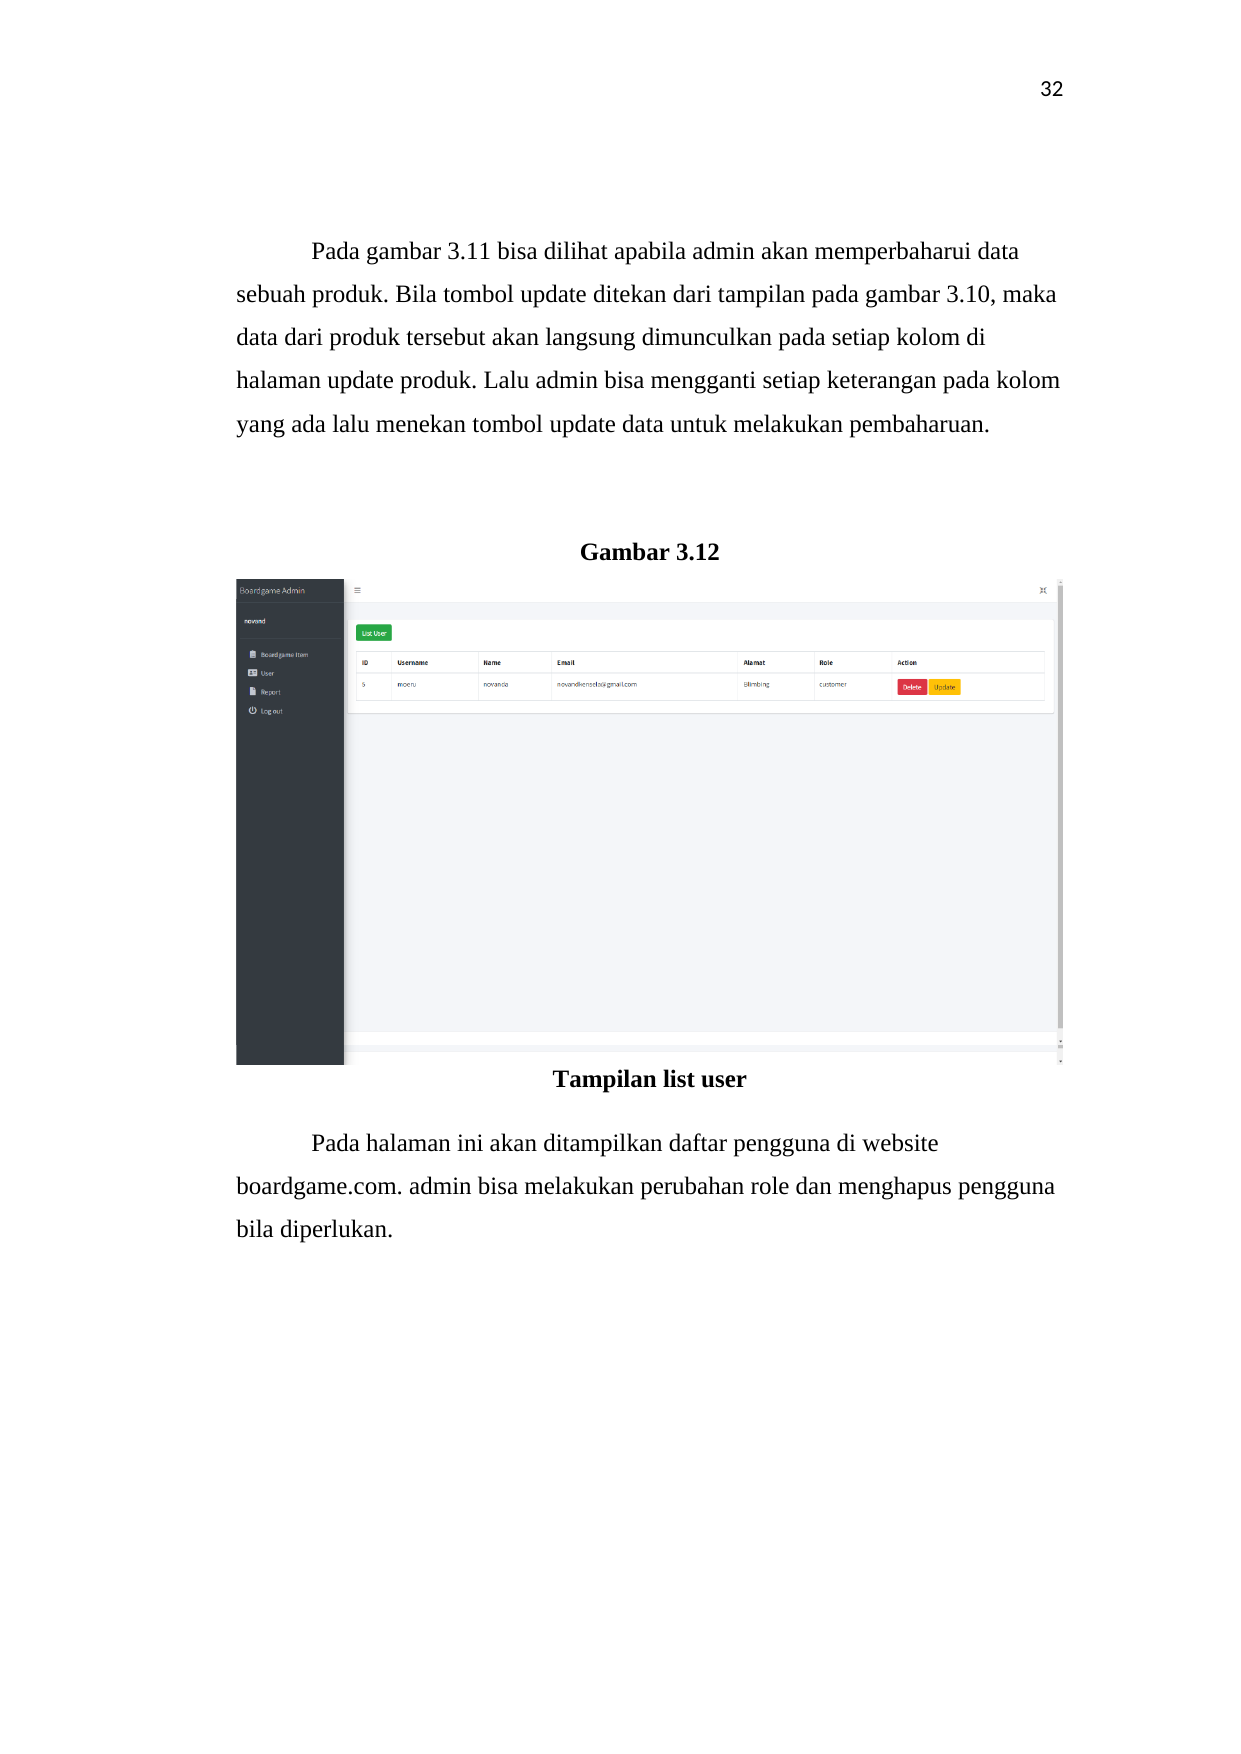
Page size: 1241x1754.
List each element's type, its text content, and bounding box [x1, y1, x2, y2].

text Pada gambar 3.11 bisa dilihat apabila admin akan memperbaharui data sebuah produk. Bila tombol update ditekan dari tampilan pada gambar 3.10, maka data dari produk tersebut akan langsung dimunculkan pada setiap kolom di halaman update produk. Lalu admin bisa mengganti setiap keterangan pada kolom yang ada lalu menekan tombol update data untuk melakukan pembaharuan. [236, 236, 1063, 437]
picture [236, 579, 1063, 1065]
text Gambar 3.12 Tampilan list user [236, 1065, 1063, 1093]
text Pada halaman ini akan ditampilkan daftar pengguna di website boardgame.com. admin bisa melakukan perubahan role dan menghapus pengguna bila diperlukan. [236, 1128, 1063, 1243]
text Gambar 3.12 Tampilan list user [236, 537, 1063, 579]
